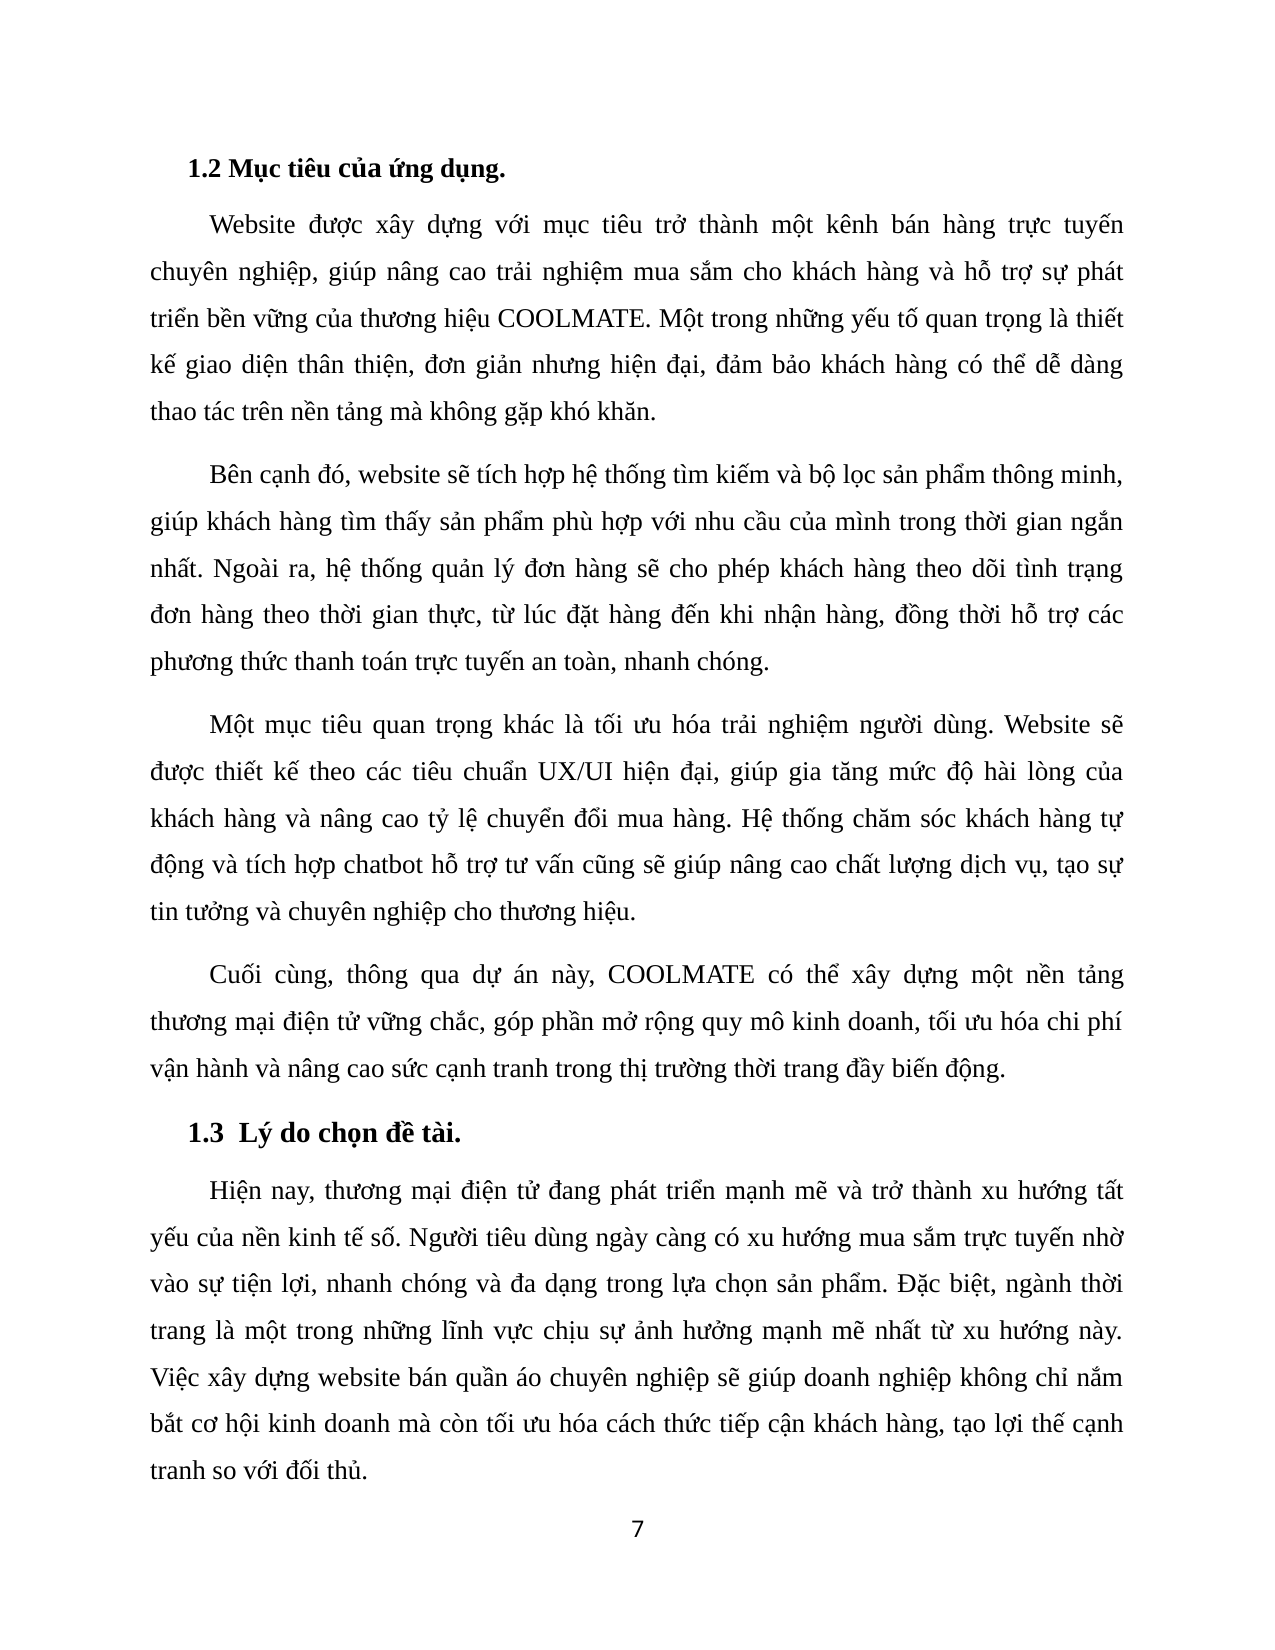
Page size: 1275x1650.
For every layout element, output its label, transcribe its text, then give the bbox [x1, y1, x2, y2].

text Cuối cùng, thông qua dự án này, COOLMATE có thể xây dựng một nền tảng thương mại điện tử vững chắc, góp phần mở rộng quy mô kinh doanh, tối ưu hóa chi phí vận hành và nâng cao sức cạnh tranh trong thị trường thời trang đầy biến động. [150, 959, 1125, 1083]
subtitle Lý do chọn đề tài. [150, 1115, 1125, 1149]
text Một mục tiêu quan trọng khác là tối ưu hóa trải nghiệm người dùng. Website sẽ được thiết kế theo các tiêu chuẩn UX/UI hiện đại, giúp gia tăng mức độ hài lòng của khách hàng và nâng cao tỷ lệ chuyển đổi mua hàng. Hệ thống chăm sóc khách hàng tự động và tích hợp chatbot hỗ trợ tư vấn cũng sẽ giúp nâng cao chất lượng dịch vụ, tạo sự tin tưởng và chuyên nghiệp cho thương hiệu. [150, 709, 1125, 926]
subtitle Mục tiêu của ứng dụng. [150, 150, 1125, 183]
text Website được xây dựng với mục tiêu trở thành một kênh bán hàng trực tuyến chuyên nghiệp, giúp nâng cao trải nghiệm mua sắm cho khách hàng và hỗ trợ sự phát triển bền vững của thương hiệu COOLMATE. Một trong những yếu tố quan trọng là thiết kế giao diện thân thiện, đơn giản nhưng hiện đại, đảm bảo khách hàng có thể dễ dàng thao tác trên nền tảng mà không gặp khó khăn. [150, 209, 1125, 426]
text Bên cạnh đó, website sẽ tích hợp hệ thống tìm kiếm và bộ lọc sản phẩm thông minh, giúp khách hàng tìm thấy sản phẩm phù hợp với nhu cầu của mình trong thời gian ngắn nhất. Ngoài ra, hệ thống quản lý đơn hàng sẽ cho phép khách hàng theo dõi tình trạng đơn hàng theo thời gian thực, từ lúc đặt hàng đến khi nhận hàng, đồng thời hỗ trợ các phương thức thanh toán trực tuyến an toàn, nhanh chóng. [150, 459, 1125, 676]
text Hiện nay, thương mại điện tử đang phát triển mạnh mẽ và trở thành xu hướng tất yếu của nền kinh tế số. Người tiêu dùng ngày càng có xu hướng mua sắm trực tuyến nhờ vào sự tiện lợi, nhanh chóng và đa dạng trong lựa chọn sản phẩm. Đặc biệt, ngành thời trang là một trong những lĩnh vực chịu sự ảnh hưởng mạnh mẽ nhất từ xu hướng này. Việc xây dựng website bán quần áo chuyên nghiệp sẽ giúp doanh nghiệp không chỉ nắm bắt cơ hội kinh doanh mà còn tối ưu hóa cách thức tiếp cận khách hàng, tạo lợi thế cạnh tranh so với đối thủ. [150, 1174, 1125, 1485]
